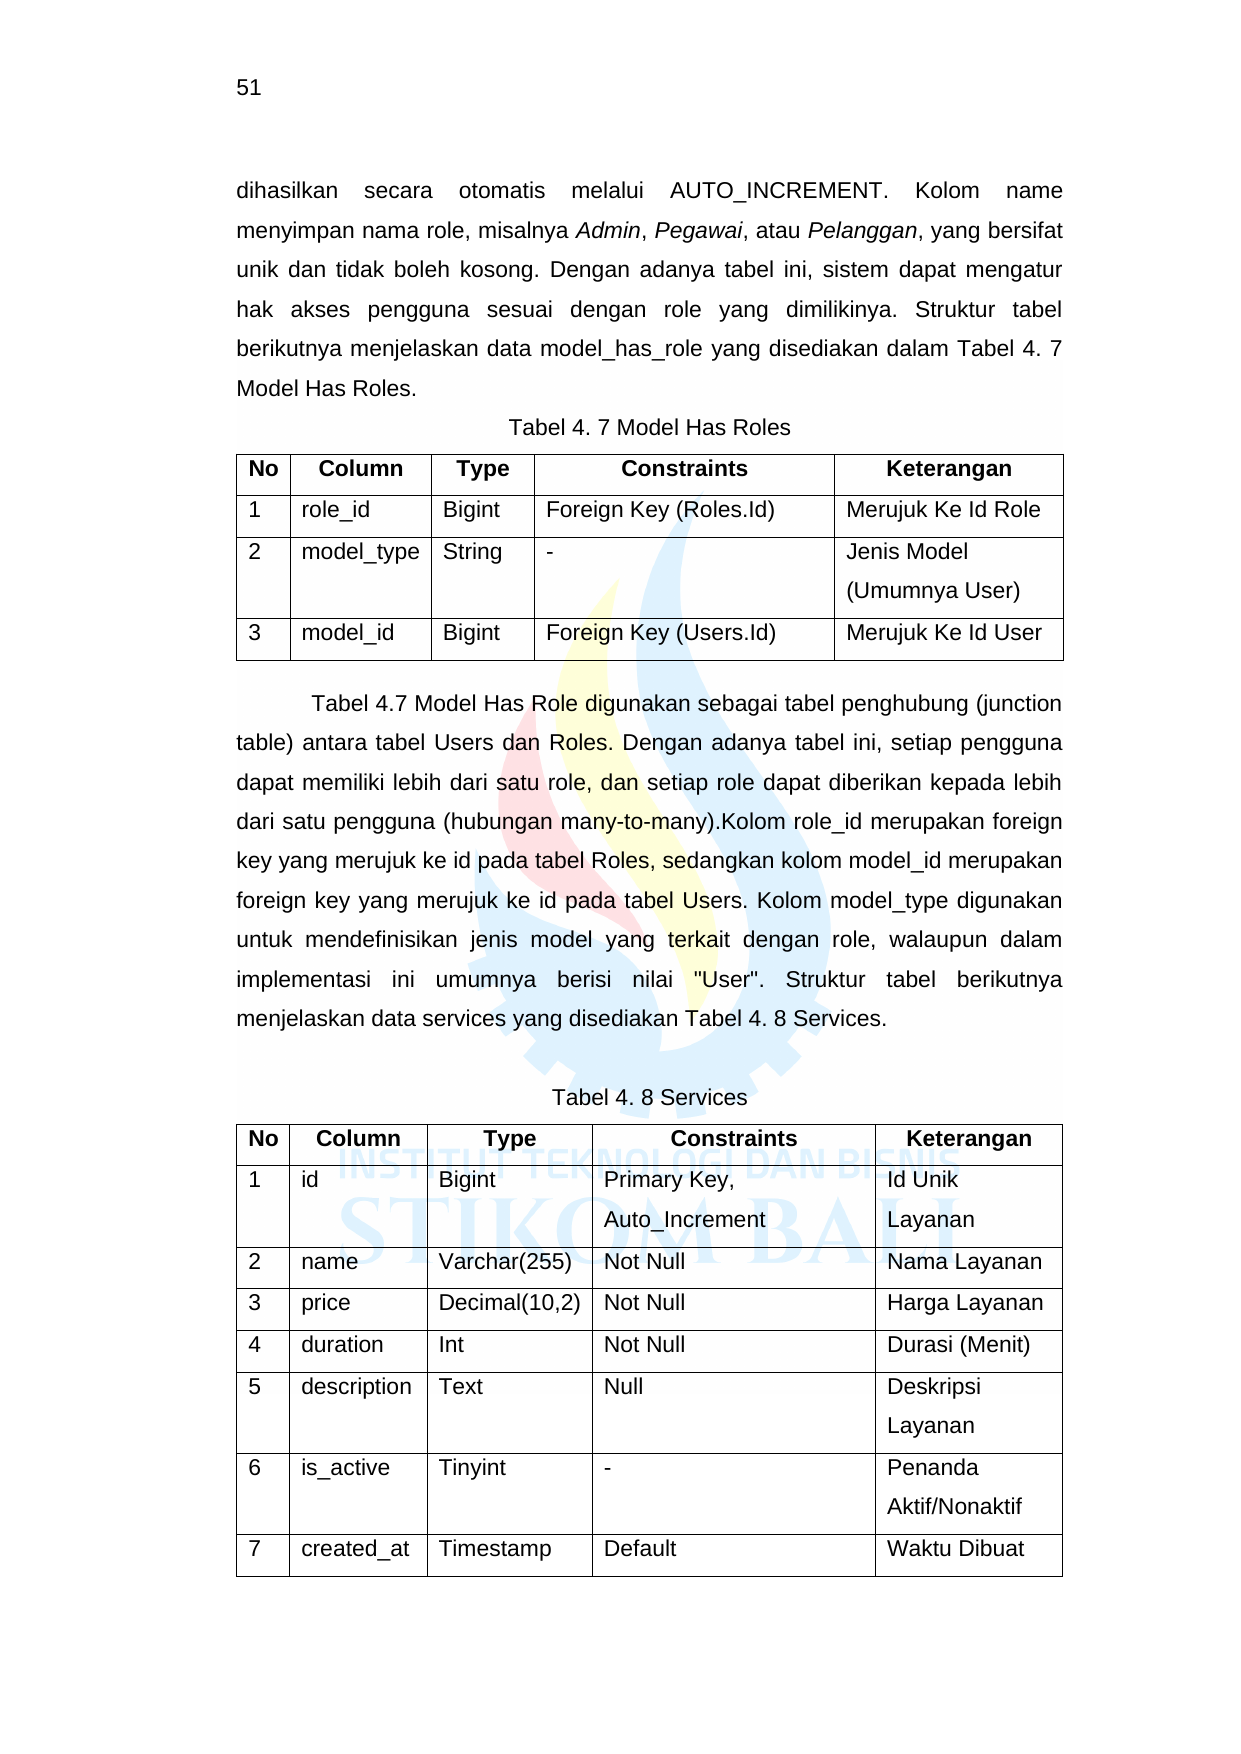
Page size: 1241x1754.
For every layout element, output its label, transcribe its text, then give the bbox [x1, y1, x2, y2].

table_cell Not Null [593, 1289, 875, 1330]
table_header Type [428, 1125, 592, 1165]
table_cell price [290, 1289, 427, 1330]
table_cell Id Unik Layanan [876, 1166, 1062, 1247]
table_cell is_active [290, 1454, 427, 1534]
table_cell Jenis Model (Umumnya User) [835, 538, 1063, 618]
table_cell model_type [291, 538, 431, 618]
table_cell Null [593, 1373, 875, 1453]
table_cell Varchar(255) [428, 1248, 592, 1288]
table_cell Tinyint [428, 1454, 592, 1534]
table_cell Foreign Key (Users.Id) [535, 619, 834, 660]
table_cell Not Null [593, 1248, 875, 1288]
table_cell - [593, 1454, 875, 1534]
table_cell 7 [237, 1535, 289, 1576]
table_cell Merujuk Ke Id Role [835, 496, 1063, 537]
text Tabel 4.7 Model Has Role digunakan sebagai tabel penghubung (junction table) antara tabel Users dan Roles. Dengan adanya tabel ini, setiap pengguna dapat memiliki lebih dari satu role, dan setiap role dapat diberikan kepada lebih dari satu pengguna (hubungan many-to-many).Kolom role_id merupakan foreign key yang merujuk ke id pada tabel Roles, sedangkan kolom model_id merupakan foreign key yang merujuk ke id pada tabel Users. Kolom model_type digunakan untuk mendefinisikan jenis model yang terkait dengan role, walaupun dalam implementasi ini umumnya berisi nilai "User". Struktur tabel berikutnya menjelaskan data services yang disediakan Tabel 4. 8 Services. [236, 689, 1063, 1032]
table_cell Primary Key, Auto_Increment [593, 1166, 875, 1247]
table_header Keterangan [835, 455, 1063, 495]
table_cell 4 [237, 1331, 289, 1372]
table_cell Not Null [593, 1331, 875, 1372]
table_cell Bigint [428, 1166, 592, 1247]
table_header Type [432, 455, 534, 495]
table_cell description [290, 1373, 427, 1453]
table_cell Decimal(10,2) [428, 1289, 592, 1330]
table_cell Harga Layanan [876, 1289, 1062, 1330]
table_cell 2 [237, 1248, 289, 1288]
table_cell String [432, 538, 534, 618]
table_cell duration [290, 1331, 427, 1372]
text Tabel 4. 7 Model Has Roles [236, 414, 1063, 440]
table_header Constraints [593, 1125, 875, 1165]
table_cell name [290, 1248, 427, 1288]
table_header No [237, 1125, 289, 1165]
table_cell Text [428, 1373, 592, 1453]
table_header Column [290, 1125, 427, 1165]
table_cell 3 [237, 619, 290, 660]
table_cell 1 [237, 496, 290, 537]
table_cell id [290, 1166, 427, 1247]
table_cell Bigint [432, 619, 534, 660]
table_cell 6 [237, 1454, 289, 1534]
table_header No [237, 455, 290, 495]
table_cell created_at [290, 1535, 427, 1576]
table_cell 3 [237, 1289, 289, 1330]
table_cell Durasi (Menit) [876, 1331, 1062, 1372]
table_cell Foreign Key (Roles.Id) [535, 496, 834, 537]
text Tabel 4. 8 Services [236, 1084, 1063, 1111]
table_cell Timestamp [428, 1535, 592, 1576]
table_cell Nama Layanan [876, 1248, 1062, 1288]
table_cell 2 [237, 538, 290, 618]
table_cell 1 [237, 1166, 289, 1247]
table_cell - [535, 538, 834, 618]
table_cell Merujuk Ke Id User [835, 619, 1063, 660]
table_cell Deskripsi Layanan [876, 1373, 1062, 1453]
table_cell role_id [291, 496, 431, 537]
table_header Constraints [535, 455, 834, 495]
table_header Column [291, 455, 431, 495]
table_cell Bigint [432, 496, 534, 537]
table_header Keterangan [876, 1125, 1062, 1165]
table_cell Penanda Aktif/Nonaktif [876, 1454, 1062, 1534]
table_cell 5 [237, 1373, 289, 1453]
table_cell model_id [291, 619, 431, 660]
table_cell Waktu Dibuat [876, 1535, 1062, 1576]
table_cell Default Current_Timestamp [593, 1535, 875, 1576]
table_cell Int [428, 1331, 592, 1372]
